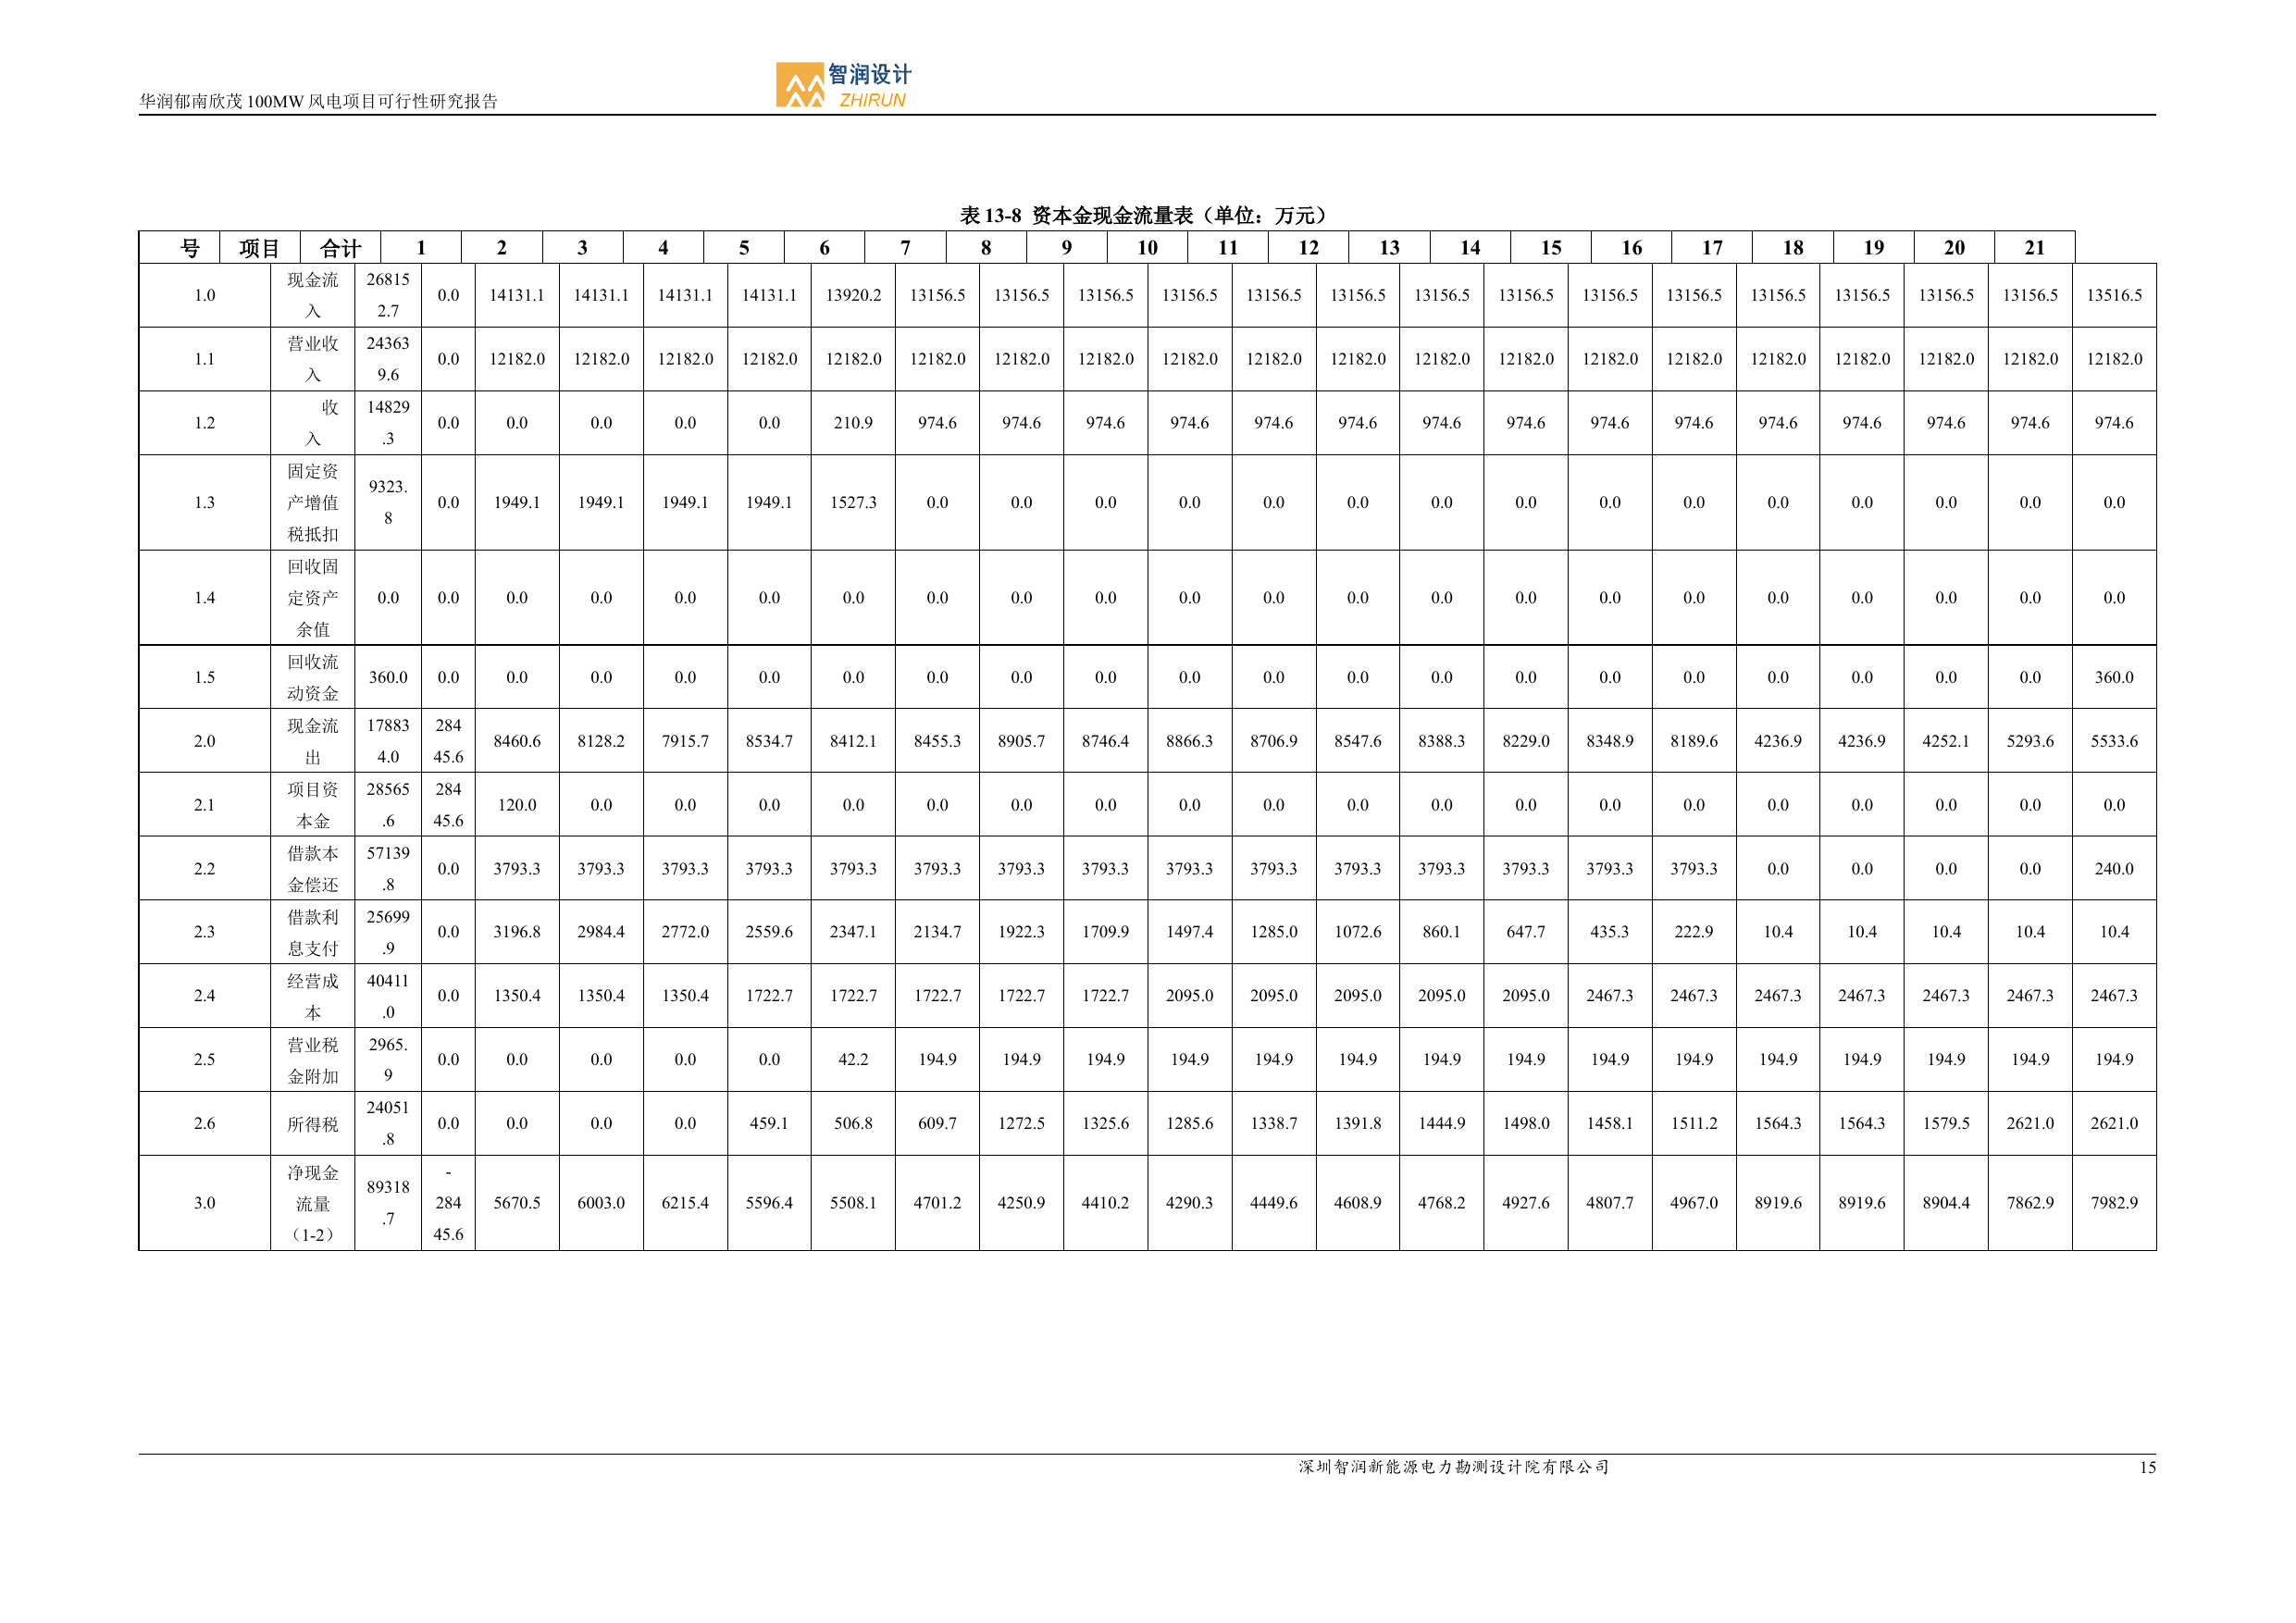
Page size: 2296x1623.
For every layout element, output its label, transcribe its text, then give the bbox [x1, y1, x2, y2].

table_cell 1350.4 [644, 964, 727, 1027]
table_cell 243639.6 [355, 328, 421, 390]
table_cell 13516.5 [2073, 264, 2156, 327]
table_header 1 [381, 231, 461, 263]
table_cell 3196.8 [476, 900, 559, 963]
table_cell 8189.6 [1653, 709, 1736, 772]
table_cell 12182.0 [1569, 328, 1652, 390]
table_cell 12182.0 [1400, 328, 1483, 390]
table_cell 28445.6 [422, 773, 475, 836]
table_cell 3793.3 [1653, 836, 1736, 899]
table_cell 0.0 [476, 646, 559, 708]
table_cell 12182.0 [560, 328, 643, 390]
table_cell 1444.9 [1400, 1092, 1483, 1155]
table_header 6 [785, 231, 864, 263]
table_header 合计 [301, 231, 380, 263]
table_header 4 [624, 231, 703, 263]
table_cell 647.7 [1484, 900, 1568, 963]
table_cell 10.4 [1989, 900, 2072, 963]
table_cell 2.6 [140, 1092, 270, 1155]
table_cell 974.6 [1233, 391, 1316, 454]
table_cell 0.0 [644, 1092, 727, 1155]
table_cell 194.9 [1820, 1028, 1904, 1091]
table_cell 1527.3 [812, 455, 895, 549]
table_cell 8919.6 [1737, 1156, 1819, 1250]
table_cell 0.0 [1905, 646, 1988, 708]
table_cell 25699.9 [355, 900, 421, 963]
table_cell 194.9 [896, 1028, 979, 1091]
table_cell 40411.0 [355, 964, 421, 1027]
table_header 5 [704, 231, 784, 263]
table_cell 0.0 [1820, 455, 1904, 549]
table_cell 净现金流量（1-2） [271, 1156, 354, 1250]
table_cell 8746.4 [1064, 709, 1148, 772]
table_cell 3793.3 [644, 836, 727, 899]
table_cell 13156.5 [1820, 264, 1904, 327]
table_header 2 [462, 231, 542, 263]
table_cell 12182.0 [1484, 328, 1568, 390]
table_cell 4927.6 [1484, 1156, 1568, 1250]
table_cell 974.6 [1400, 391, 1483, 454]
table_cell 2467.3 [1569, 964, 1652, 1027]
table_cell 0.0 [422, 646, 475, 708]
table_cell 0.0 [560, 646, 643, 708]
table_cell 0.0 [1484, 646, 1568, 708]
table_cell 1458.1 [1569, 1092, 1652, 1155]
table_cell 1.2 [140, 391, 270, 454]
table_cell 14829.3 [355, 391, 421, 454]
table_cell 13156.5 [1400, 264, 1483, 327]
table_cell 28445.6 [422, 709, 475, 772]
table_cell 回收流动资金 [271, 646, 354, 708]
table_cell 0.0 [422, 328, 475, 390]
table_cell 0.0 [1233, 773, 1316, 836]
table_cell 3793.3 [1233, 836, 1316, 899]
table_cell 0.0 [1148, 646, 1232, 708]
table_cell 8547.6 [1317, 709, 1399, 772]
table_cell 194.9 [1905, 1028, 1988, 1091]
table_cell 3793.3 [1317, 836, 1399, 899]
table_cell 12182.0 [1233, 328, 1316, 390]
table_cell 2467.3 [1989, 964, 2072, 1027]
table_cell 12182.0 [728, 328, 811, 390]
table_cell 0.0 [2073, 551, 2156, 644]
table_cell 1949.1 [644, 455, 727, 549]
table_cell 1350.4 [560, 964, 643, 1027]
table_cell 0.0 [476, 551, 559, 644]
table_cell 13156.5 [1148, 264, 1232, 327]
table_cell 13156.5 [980, 264, 1063, 327]
table_cell 194.9 [2073, 1028, 2156, 1091]
table_cell 0.0 [422, 391, 475, 454]
table_cell 0.0 [980, 646, 1063, 708]
table_header 16 [1592, 231, 1671, 263]
table_cell 3.0 [140, 1156, 270, 1250]
table_cell 974.6 [1064, 391, 1148, 454]
table_cell 8455.3 [896, 709, 979, 772]
table_cell 194.9 [1317, 1028, 1399, 1091]
table_cell 2965.9 [355, 1028, 421, 1091]
table_cell 2095.0 [1148, 964, 1232, 1027]
table_cell 8412.1 [812, 709, 895, 772]
table_cell 0.0 [980, 455, 1063, 549]
table_cell 1722.7 [812, 964, 895, 1027]
table_cell 0.0 [560, 1028, 643, 1091]
table_cell 0.0 [1148, 455, 1232, 549]
table_cell 0.0 [1653, 773, 1736, 836]
table_cell 1338.7 [1233, 1092, 1316, 1155]
table_cell 4807.7 [1569, 1156, 1652, 1250]
table_cell 5508.1 [812, 1156, 895, 1250]
table_cell 3793.3 [1400, 836, 1483, 899]
table_cell 12182.0 [812, 328, 895, 390]
table_cell 4410.2 [1064, 1156, 1148, 1250]
table_cell 1.4 [140, 551, 270, 644]
table_cell 现金流入 [271, 264, 354, 327]
table_cell 3793.3 [1569, 836, 1652, 899]
text 表13-8 资本金现金流量表（单位：万元） [139, 199, 2156, 230]
table_cell 0.0 [1905, 551, 1988, 644]
table_cell 8905.7 [980, 709, 1063, 772]
table_cell 4236.9 [1820, 709, 1904, 772]
table_cell 0.0 [1064, 455, 1148, 549]
table_cell 24051.8 [355, 1092, 421, 1155]
table_cell 12182.0 [896, 328, 979, 390]
table_header 序号 [140, 231, 219, 263]
table_cell 2.5 [140, 1028, 270, 1091]
table_cell 974.6 [1148, 391, 1232, 454]
table_cell 1949.1 [476, 455, 559, 549]
table_cell 0.0 [1905, 455, 1988, 549]
table_cell 0.0 [1820, 551, 1904, 644]
table_cell 0.0 [812, 773, 895, 836]
table_cell 0.0 [644, 646, 727, 708]
table_cell 0.0 [1400, 773, 1483, 836]
table_cell 0.0 [1737, 455, 1819, 549]
table_cell 10.4 [2073, 900, 2156, 963]
table_cell 项目资本金 [271, 773, 354, 836]
table_cell 0.0 [1737, 836, 1819, 899]
table_cell 0.0 [422, 900, 475, 963]
table_cell 0.0 [1905, 773, 1988, 836]
table_cell 0.0 [1400, 551, 1483, 644]
table_cell 6003.0 [560, 1156, 643, 1250]
table_cell 1.5 [140, 646, 270, 708]
table_cell 1325.6 [1064, 1092, 1148, 1155]
table_cell 1498.0 [1484, 1092, 1568, 1155]
table_cell 974.6 [896, 391, 979, 454]
table_cell 0.0 [560, 391, 643, 454]
table_cell 360.0 [355, 646, 421, 708]
table_cell 0.0 [1148, 551, 1232, 644]
table_cell 210.9 [812, 391, 895, 454]
table_cell 0.0 [422, 455, 475, 549]
table_cell 194.9 [1989, 1028, 2072, 1091]
table_cell 经营成本 [271, 964, 354, 1027]
table_cell 0.0 [1653, 551, 1736, 644]
table_cell 0.0 [1148, 773, 1232, 836]
table_cell 0.0 [1233, 551, 1316, 644]
table_cell 0.0 [1064, 551, 1148, 644]
table_cell 0.0 [1569, 646, 1652, 708]
table_cell 194.9 [1737, 1028, 1819, 1091]
table_cell 0.0 [1989, 551, 2072, 644]
table_cell 补贴收入 [271, 391, 354, 454]
table_cell 974.6 [1820, 391, 1904, 454]
table_cell 0.0 [476, 1028, 559, 1091]
table_cell 28565.6 [355, 773, 421, 836]
table_cell 459.1 [728, 1092, 811, 1155]
table_cell 194.9 [1569, 1028, 1652, 1091]
table_cell 860.1 [1400, 900, 1483, 963]
table_cell 2772.0 [644, 900, 727, 963]
table_cell 1285.6 [1148, 1092, 1232, 1155]
table_cell 2467.3 [1820, 964, 1904, 1027]
table_cell 4701.2 [896, 1156, 979, 1250]
table_cell 2095.0 [1317, 964, 1399, 1027]
table_cell 0.0 [1317, 773, 1399, 836]
table_header 15 [1511, 231, 1591, 263]
table_cell 0.0 [422, 836, 475, 899]
table_cell 0.0 [476, 391, 559, 454]
table_cell 0.0 [1233, 646, 1316, 708]
table_cell 12182.0 [2073, 328, 2156, 390]
table_cell 3793.3 [1148, 836, 1232, 899]
table_cell 5533.6 [2073, 709, 2156, 772]
table_cell 1511.2 [1653, 1092, 1736, 1155]
table_header 13 [1349, 231, 1430, 263]
table_cell 13156.5 [1989, 264, 2072, 327]
table_cell 5596.4 [728, 1156, 811, 1250]
table_cell 0.0 [812, 646, 895, 708]
table_cell 所得税 [271, 1092, 354, 1155]
table_cell 0.0 [422, 964, 475, 1027]
table_header 19 [1834, 231, 1914, 263]
table_cell 1709.9 [1064, 900, 1148, 963]
table_cell 194.9 [1484, 1028, 1568, 1091]
table_cell 1722.7 [896, 964, 979, 1027]
table_cell 0.0 [1820, 646, 1904, 708]
table_cell 8388.3 [1400, 709, 1483, 772]
table_cell 0.0 [1737, 773, 1819, 836]
table_cell 0.0 [1317, 646, 1399, 708]
table_cell 0.0 [1317, 455, 1399, 549]
table_cell 4967.0 [1653, 1156, 1736, 1250]
table_header 10 [1108, 231, 1187, 263]
table_cell 13920.2 [812, 264, 895, 327]
table_cell 1285.0 [1233, 900, 1316, 963]
table_cell 2.4 [140, 964, 270, 1027]
table_cell 2.2 [140, 836, 270, 899]
table_cell 268152.7 [355, 264, 421, 327]
table_header 11 [1188, 231, 1268, 263]
table_cell 974.6 [1989, 391, 2072, 454]
table_cell 0.0 [1484, 455, 1568, 549]
table_cell 2347.1 [812, 900, 895, 963]
table_cell 14131.1 [560, 264, 643, 327]
table_cell 13156.5 [1653, 264, 1736, 327]
table_cell 13156.5 [1569, 264, 1652, 327]
table_header 7 [865, 231, 946, 263]
table_cell 1272.5 [980, 1092, 1063, 1155]
table_cell 194.9 [1653, 1028, 1736, 1091]
table_cell 2095.0 [1233, 964, 1316, 1027]
table_cell 0.0 [1820, 773, 1904, 836]
table_cell 0.0 [1064, 773, 1148, 836]
table_cell 0.0 [422, 1092, 475, 1155]
table_cell 0.0 [1820, 836, 1904, 899]
table_cell 0.0 [1064, 646, 1148, 708]
table_cell 609.7 [896, 1092, 979, 1155]
table_cell 0.0 [728, 391, 811, 454]
table_cell 0.0 [812, 551, 895, 644]
table_header 14 [1431, 231, 1510, 263]
table_cell 0.0 [422, 264, 475, 327]
table_cell 8128.2 [560, 709, 643, 772]
table_cell 6215.4 [644, 1156, 727, 1250]
table_cell 0.0 [1737, 646, 1819, 708]
table_cell 0.0 [560, 551, 643, 644]
table_cell 0.0 [560, 1092, 643, 1155]
table_cell 4768.2 [1400, 1156, 1483, 1250]
table_header 项目 [220, 231, 300, 263]
table_cell 974.6 [2073, 391, 2156, 454]
table_cell 0.0 [1653, 646, 1736, 708]
table_cell 0.0 [1400, 646, 1483, 708]
table_cell 0.0 [1989, 646, 2072, 708]
table_cell 89318.7 [355, 1156, 421, 1250]
table_cell 13156.5 [896, 264, 979, 327]
table_cell 0.0 [355, 551, 421, 644]
table_cell 194.9 [1064, 1028, 1148, 1091]
table_cell 2.1 [140, 773, 270, 836]
table_header 8 [947, 231, 1026, 263]
table_cell 57139.8 [355, 836, 421, 899]
table_cell 8919.6 [1820, 1156, 1904, 1250]
table_cell 2621.0 [1989, 1092, 2072, 1155]
table_header 18 [1753, 231, 1833, 263]
table_cell 10.4 [1820, 900, 1904, 963]
table_cell 13156.5 [1737, 264, 1819, 327]
table_cell 借款利息支付 [271, 900, 354, 963]
table_cell 0.0 [644, 391, 727, 454]
table_cell 4449.6 [1233, 1156, 1316, 1250]
table_cell 3793.3 [896, 836, 979, 899]
table_cell 1564.3 [1737, 1092, 1819, 1155]
table_cell 0.0 [644, 1028, 727, 1091]
table_cell 2134.7 [896, 900, 979, 963]
table_cell 0.0 [1484, 551, 1568, 644]
table_header 9 [1027, 231, 1107, 263]
table_cell 0.0 [1484, 773, 1568, 836]
table_header 12 [1269, 231, 1348, 263]
table_cell 240.0 [2073, 836, 2156, 899]
table_cell 974.6 [1653, 391, 1736, 454]
table_cell 0.0 [1989, 455, 2072, 549]
table_cell 2095.0 [1400, 964, 1483, 1027]
table_cell 8460.6 [476, 709, 559, 772]
table_cell 0.0 [980, 551, 1063, 644]
table_cell 360.0 [2073, 646, 2156, 708]
table_cell 8534.7 [728, 709, 811, 772]
table_cell 0.0 [476, 1092, 559, 1155]
table_cell 4250.9 [980, 1156, 1063, 1250]
table_cell 222.9 [1653, 900, 1736, 963]
table_cell 12182.0 [1989, 328, 2072, 390]
table_cell 1949.1 [728, 455, 811, 549]
table_cell 2467.3 [1653, 964, 1736, 1027]
table_cell 0.0 [1233, 455, 1316, 549]
table_cell 4290.3 [1148, 1156, 1232, 1250]
table_cell 12182.0 [1905, 328, 1988, 390]
table_cell 2621.0 [2073, 1092, 2156, 1155]
table_cell 12182.0 [980, 328, 1063, 390]
table_cell 10.4 [1905, 900, 1988, 963]
table_cell 974.6 [1905, 391, 1988, 454]
table_cell 0.0 [896, 551, 979, 644]
table_cell 974.6 [1484, 391, 1568, 454]
table_cell 1391.8 [1317, 1092, 1399, 1155]
table_cell 12182.0 [1148, 328, 1232, 390]
table_cell 13156.5 [1317, 264, 1399, 327]
table_cell 435.3 [1569, 900, 1652, 963]
table_cell 营业收入 [271, 328, 354, 390]
table_cell 2095.0 [1484, 964, 1568, 1027]
table_cell 5670.5 [476, 1156, 559, 1250]
table_cell 7982.9 [2073, 1156, 2156, 1250]
table_header 17 [1672, 231, 1752, 263]
table_cell 2984.4 [560, 900, 643, 963]
table_cell 12182.0 [1737, 328, 1819, 390]
table_cell 现金流出 [271, 709, 354, 772]
table_cell 0.0 [728, 551, 811, 644]
table_cell 7862.9 [1989, 1156, 2072, 1250]
table_cell 8904.4 [1905, 1156, 1988, 1250]
table_cell 2467.3 [2073, 964, 2156, 1027]
table_cell 0.0 [1989, 773, 2072, 836]
table_cell 42.2 [812, 1028, 895, 1091]
table_cell 0.0 [728, 773, 811, 836]
table_cell 3793.3 [812, 836, 895, 899]
table_cell 1350.4 [476, 964, 559, 1027]
table_cell 1.3 [140, 455, 270, 549]
table_cell 0.0 [980, 773, 1063, 836]
table_cell 8866.3 [1148, 709, 1232, 772]
table_cell 2.3 [140, 900, 270, 963]
table_cell 974.6 [980, 391, 1063, 454]
table_header 21 [1995, 231, 2075, 263]
table_cell 13156.5 [1484, 264, 1568, 327]
table_cell 7915.7 [644, 709, 727, 772]
table_cell 178834.0 [355, 709, 421, 772]
table_cell 3793.3 [560, 836, 643, 899]
table_cell 0.0 [2073, 773, 2156, 836]
table_cell 974.6 [1737, 391, 1819, 454]
table_cell 0.0 [1737, 551, 1819, 644]
table_cell 12182.0 [1820, 328, 1904, 390]
table_cell 1579.5 [1905, 1092, 1988, 1155]
table_cell 2467.3 [1905, 964, 1988, 1027]
table_cell 1949.1 [560, 455, 643, 549]
table_cell 2559.6 [728, 900, 811, 963]
table_cell 1.0 [140, 264, 270, 327]
table_cell 0.0 [644, 551, 727, 644]
table_cell 固定资产增值税抵扣 [271, 455, 354, 549]
table_cell 1922.3 [980, 900, 1063, 963]
table_cell 974.6 [1569, 391, 1652, 454]
table_cell 回收固定资产余值 [271, 551, 354, 644]
table_cell -28445.6 [422, 1156, 475, 1250]
table_cell 0.0 [728, 1028, 811, 1091]
table_cell 194.9 [1148, 1028, 1232, 1091]
table_cell 借款本金偿还 [271, 836, 354, 899]
table_cell 0.0 [1569, 773, 1652, 836]
table_cell 0.0 [1905, 836, 1988, 899]
table_cell 14131.1 [644, 264, 727, 327]
table_cell 0.0 [896, 773, 979, 836]
table_cell 13156.5 [1064, 264, 1148, 327]
table_cell 14131.1 [476, 264, 559, 327]
table_cell 3793.3 [1064, 836, 1148, 899]
table_cell 974.6 [1317, 391, 1399, 454]
table_cell 0.0 [1569, 455, 1652, 549]
table_cell 2.0 [140, 709, 270, 772]
table_cell 3793.3 [476, 836, 559, 899]
table_cell 0.0 [896, 455, 979, 549]
table_cell 0.0 [560, 773, 643, 836]
table_cell 194.9 [980, 1028, 1063, 1091]
table_cell 13156.5 [1905, 264, 1988, 327]
table_cell 4608.9 [1317, 1156, 1399, 1250]
table_cell 1.1 [140, 328, 270, 390]
table_cell 3793.3 [980, 836, 1063, 899]
table_cell 8229.0 [1484, 709, 1568, 772]
table_cell 1564.3 [1820, 1092, 1904, 1155]
table_cell 2467.3 [1737, 964, 1819, 1027]
table_cell 12182.0 [476, 328, 559, 390]
table_cell 0.0 [2073, 455, 2156, 549]
table_cell 10.4 [1737, 900, 1819, 963]
table_cell 1497.4 [1148, 900, 1232, 963]
table_cell 4236.9 [1737, 709, 1819, 772]
table_cell 14131.1 [728, 264, 811, 327]
table_cell 4252.1 [1905, 709, 1988, 772]
table_cell 5293.6 [1989, 709, 2072, 772]
table_cell 0.0 [1400, 455, 1483, 549]
table_cell 120.0 [476, 773, 559, 836]
table_cell 8706.9 [1233, 709, 1316, 772]
table_cell 194.9 [1233, 1028, 1316, 1091]
table_cell 194.9 [1400, 1028, 1483, 1091]
table_cell 3793.3 [728, 836, 811, 899]
table_cell 8348.9 [1569, 709, 1652, 772]
table_cell 12182.0 [1653, 328, 1736, 390]
table_cell 12182.0 [1317, 328, 1399, 390]
table_cell 0.0 [896, 646, 979, 708]
table_cell 12182.0 [644, 328, 727, 390]
table_cell 0.0 [422, 1028, 475, 1091]
table_cell 13156.5 [1233, 264, 1316, 327]
picture [776, 60, 912, 108]
table_header 20 [1915, 231, 1994, 263]
table_header 3 [543, 231, 623, 263]
table_cell 506.8 [812, 1092, 895, 1155]
table_cell 1722.7 [980, 964, 1063, 1027]
table_cell 0.0 [644, 773, 727, 836]
table_cell 0.0 [422, 551, 475, 644]
table_cell 0.0 [1317, 551, 1399, 644]
table_cell 3793.3 [1484, 836, 1568, 899]
table_cell 0.0 [728, 646, 811, 708]
table_cell 1722.7 [728, 964, 811, 1027]
table_cell 营业税金附加 [271, 1028, 354, 1091]
table_cell 9323.8 [355, 455, 421, 549]
table_cell 0.0 [1569, 551, 1652, 644]
table_cell 12182.0 [1064, 328, 1148, 390]
table_cell 1722.7 [1064, 964, 1148, 1027]
table_cell 0.0 [1653, 455, 1736, 549]
table_cell 1072.6 [1317, 900, 1399, 963]
table_cell 0.0 [1989, 836, 2072, 899]
